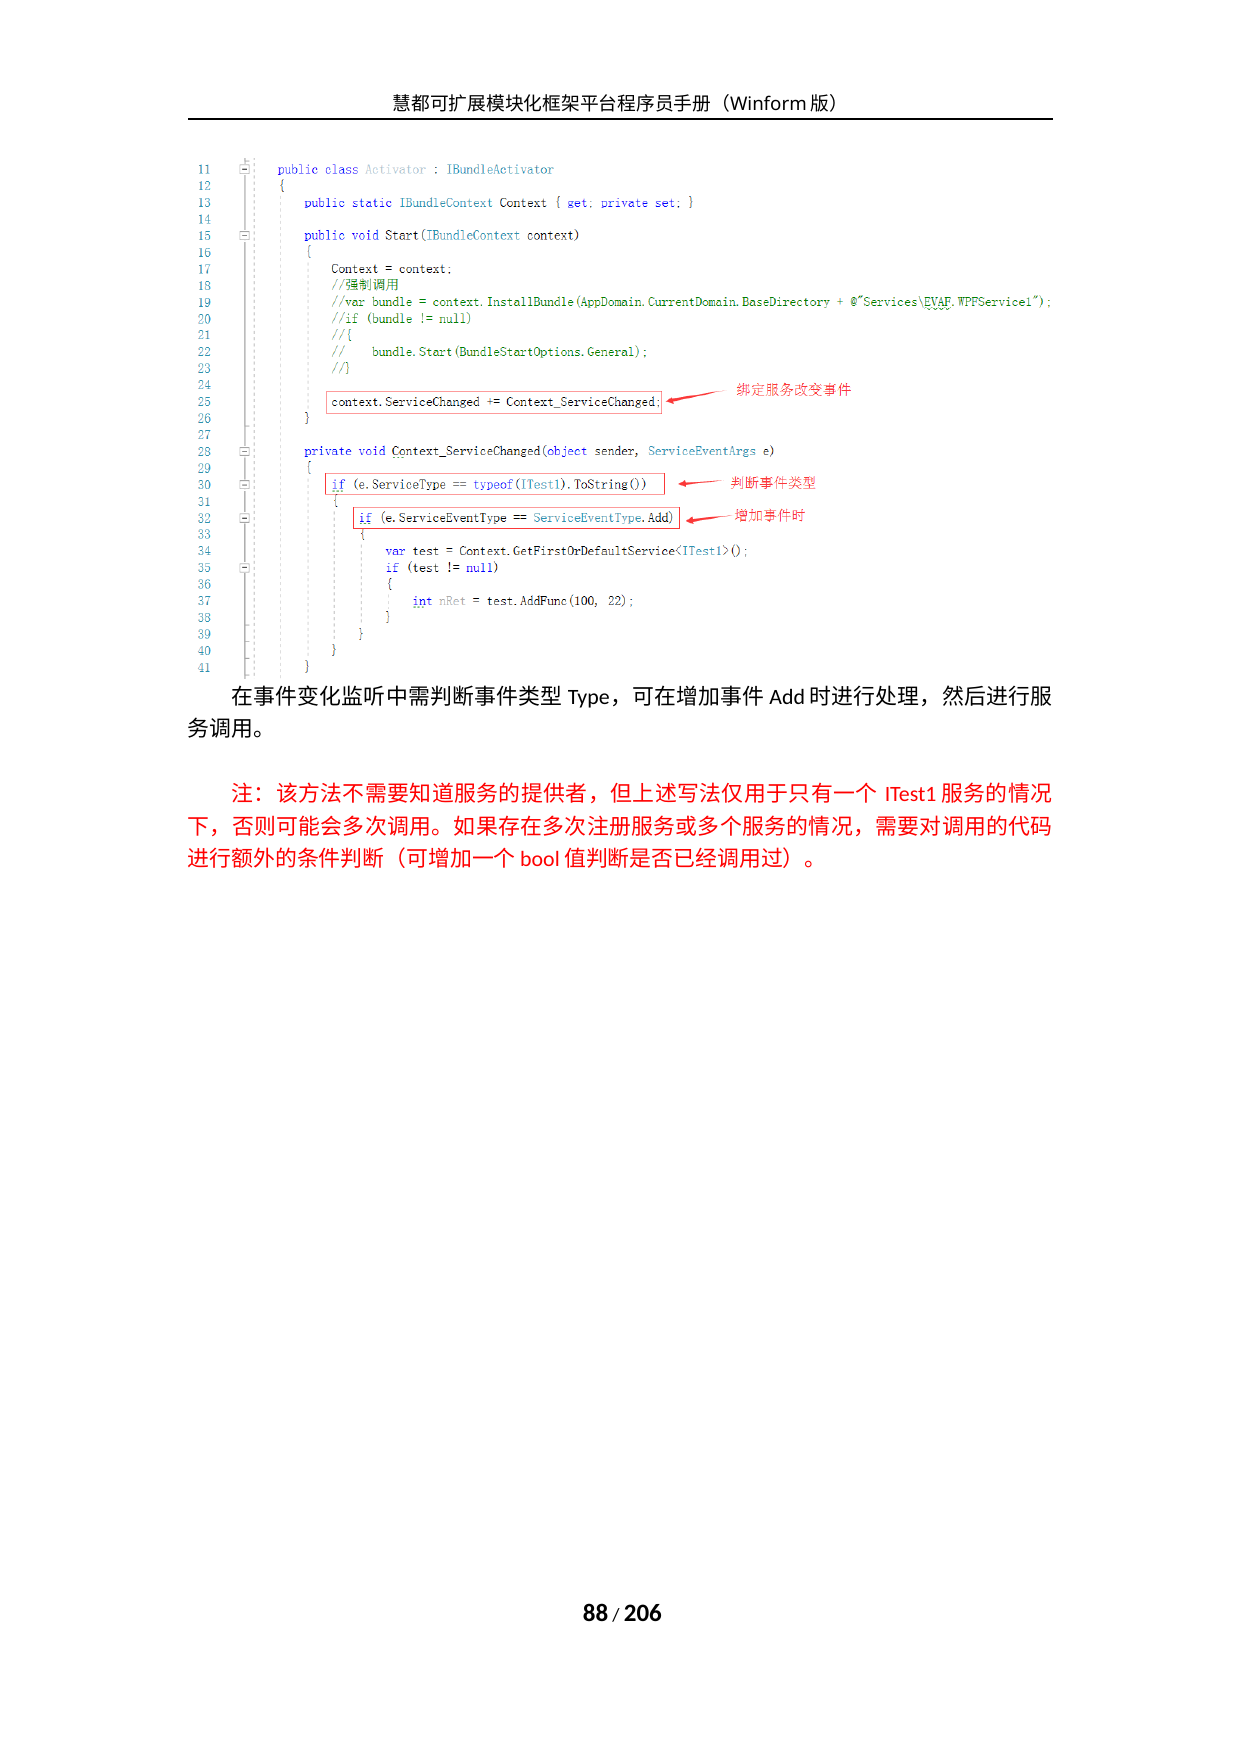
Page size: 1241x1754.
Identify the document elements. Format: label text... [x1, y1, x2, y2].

text 在事件变化监听中需判断事件类型Type，可在增加事件Add时进行处理，然后进行服务调用。 [187, 679, 1053, 743]
text 注：该方法不需要知道服务的提供者，但上述写法仅用于只有一个ITest1服务的情况下，否则可能会多次调用。如果存在多次注册服务或多个服务的情况，需要对调用的代码进行额外的条件判断（可增加一个bool值判断是否已经调用过）。 [187, 776, 1053, 873]
picture [187, 158, 1053, 679]
